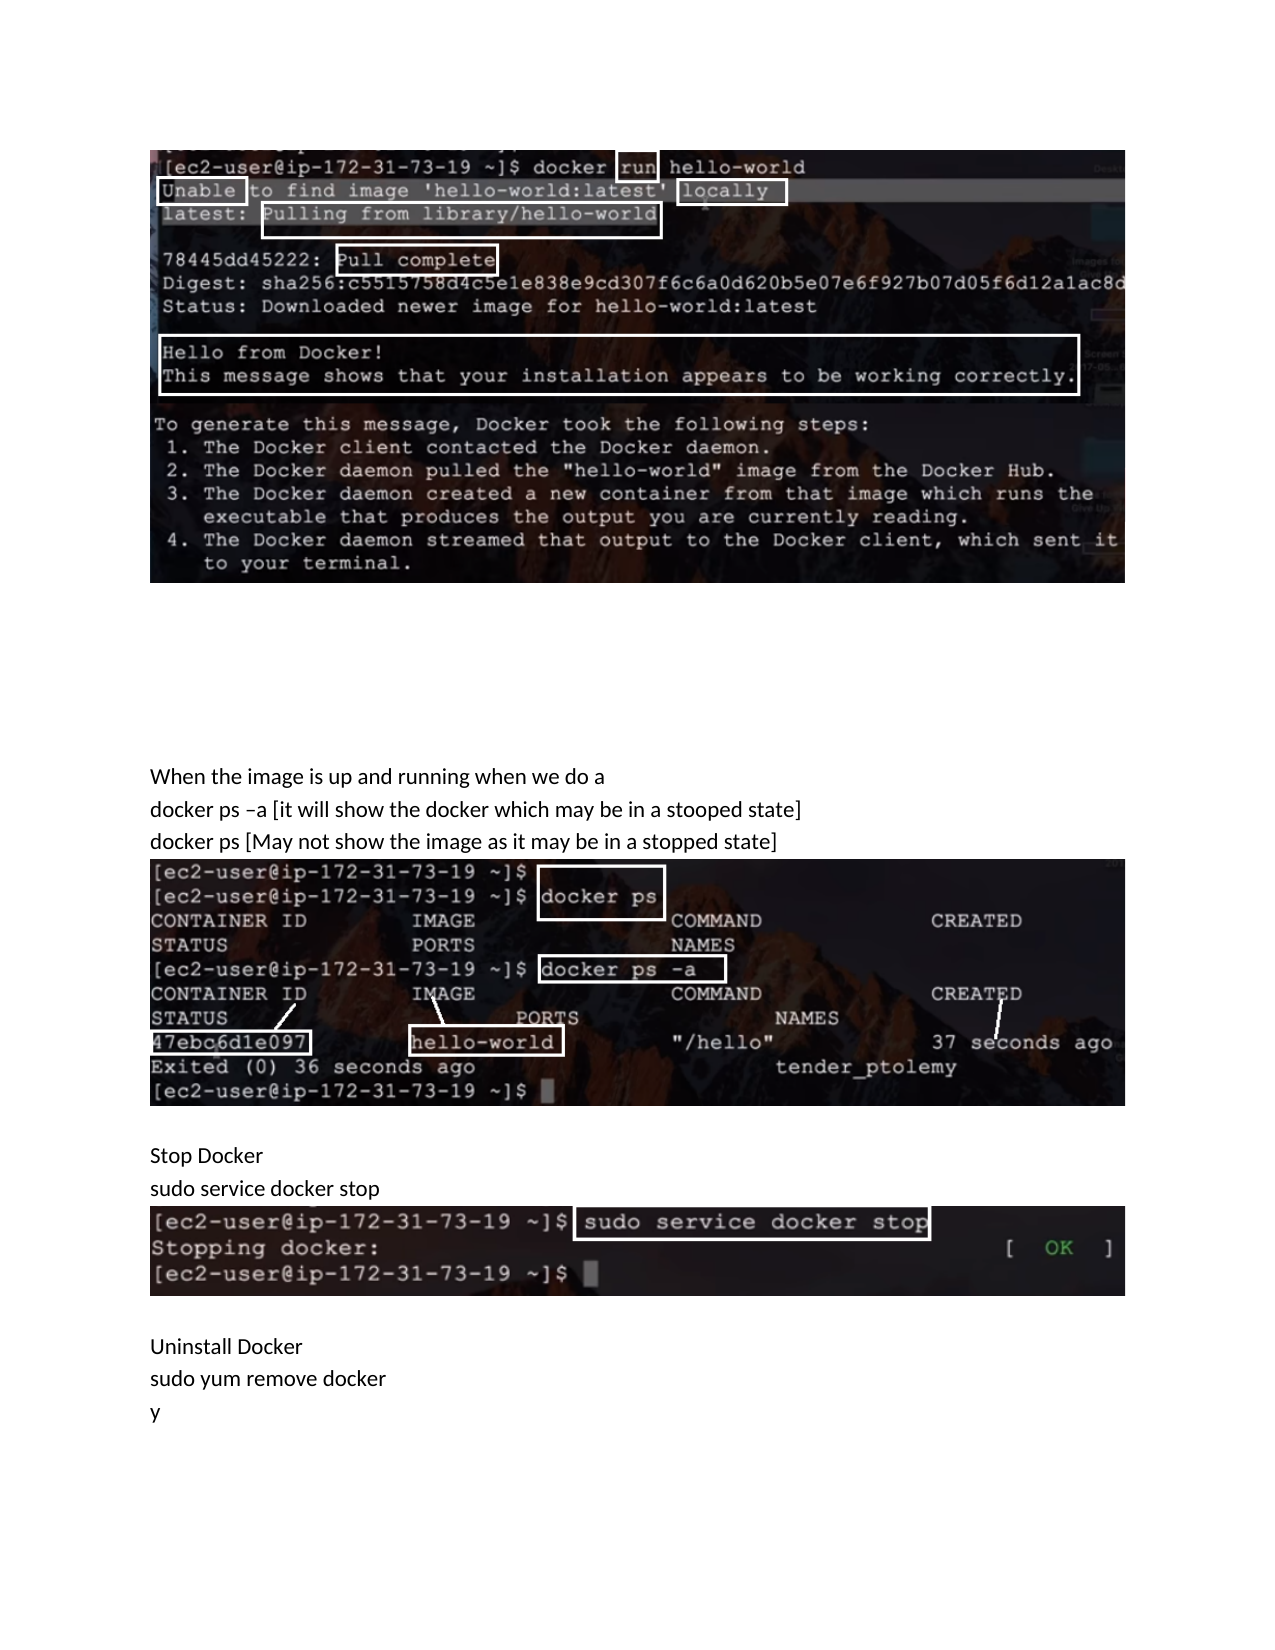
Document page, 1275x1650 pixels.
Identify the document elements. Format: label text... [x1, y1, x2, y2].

text y [150, 1397, 1125, 1425]
text sudo yum remove docker [150, 1364, 1125, 1393]
text When the image is up and running when we do a [150, 762, 1125, 791]
picture [150, 859, 1125, 1106]
text Uninstall Docker [150, 1332, 1125, 1360]
text Stop Docker [150, 1142, 1125, 1170]
picture [150, 150, 1125, 583]
text sudo service docker stop [150, 1174, 1125, 1202]
text docker ps [May not show the image as it may be in a stopped state] [150, 827, 1125, 855]
picture [150, 1206, 1125, 1296]
text docker ps –a [it will show the docker which may be in a stooped state] [150, 795, 1125, 823]
